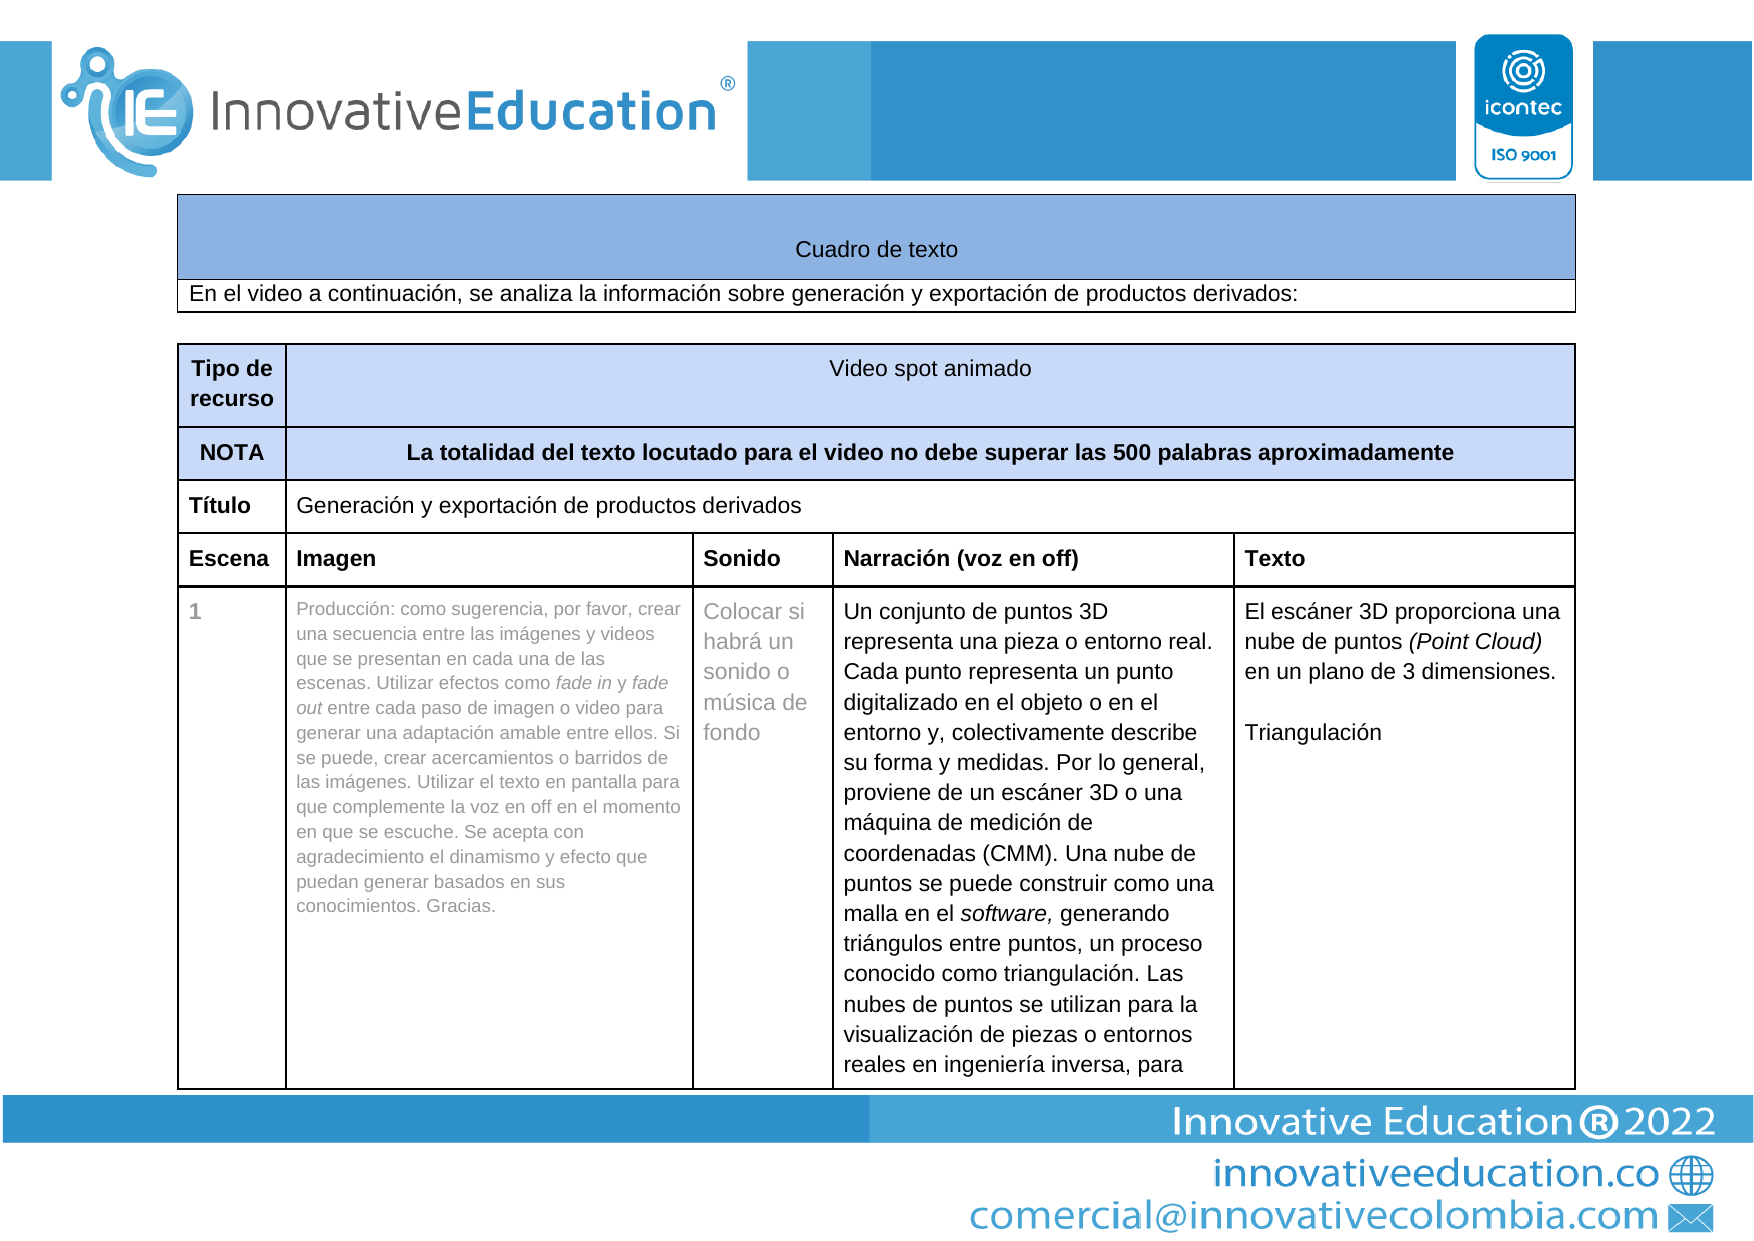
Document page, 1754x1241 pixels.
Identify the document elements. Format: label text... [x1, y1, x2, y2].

table_cell NOTA [179, 428, 285, 479]
table_cell Imagen [287, 534, 692, 585]
picture [1471, 32, 1576, 194]
table_cell 1 [179, 588, 285, 1088]
table_cell Narración (voz en off) [834, 534, 1233, 585]
table_cell Colocar si habrá un sonido o música de fondo [694, 588, 832, 1088]
picture [0, 28, 1456, 194]
picture [1593, 28, 1752, 194]
table_cell La totalidad del texto locutado para el video no debe superar las 500 palabras aproximadamente [287, 428, 1574, 479]
table_header Video spot animado [287, 345, 1574, 426]
table_cell Sonido [694, 534, 832, 585]
table_header Tipo de recurso [179, 345, 285, 426]
table_cell Escena [179, 534, 285, 585]
table_cell Título [179, 481, 285, 532]
table_cell En el video a continuación, se analiza la información sobre generación y exportación de productos derivados: [178, 280, 1575, 311]
table_cell Generación y exportación de productos derivados [287, 481, 1574, 532]
table_cell Texto [1235, 534, 1574, 585]
table_header Cuadro de texto [178, 195, 1575, 279]
table_cell El escáner 3D proporciona una nube de puntos (Point Cloud) en un plano de 3 dimensiones. Triangulación [1235, 588, 1574, 1088]
picture [2, 1093, 1754, 1239]
